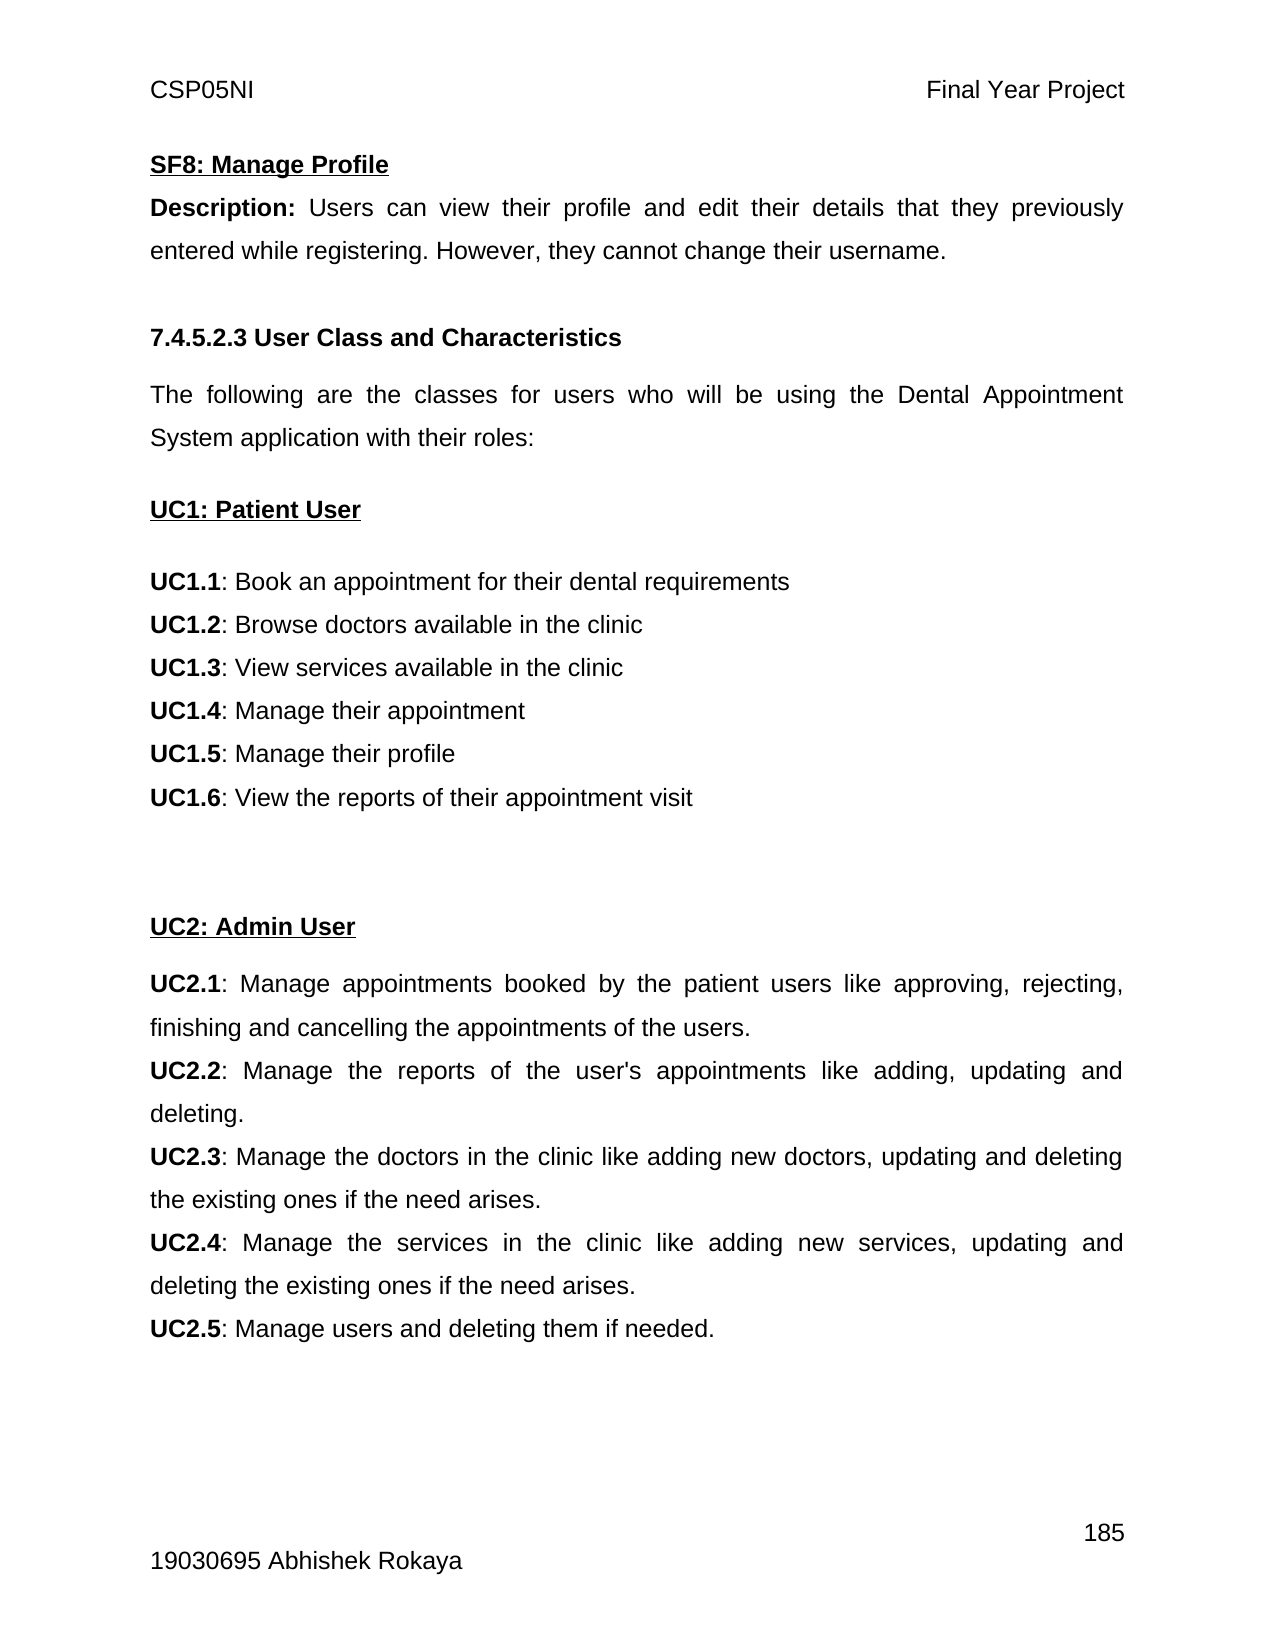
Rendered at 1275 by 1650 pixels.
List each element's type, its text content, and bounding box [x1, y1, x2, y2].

text UC2.2: Manage the reports of the user's appointments like adding, updating and deleting. [150, 1056, 1125, 1127]
text UC1: Patient User [150, 495, 1125, 524]
text UC1.3: View services available in the clinic [150, 653, 1125, 682]
text 7.4.5.2.3 User Class and Characteristics [150, 322, 1125, 351]
text SF8: Manage Profile [150, 150, 1125, 179]
text UC2.3: Manage the doctors in the clinic like adding new doctors, updating and deleting the existing ones if the need arises. [150, 1142, 1125, 1214]
text UC2.4: Manage the services in the clinic like adding new services, updating and deleting the existing ones if the need arises. [150, 1228, 1125, 1300]
text UC2.1: Manage appointments booked by the patient users like approving, rejecting, finishing and cancelling the appointments of the users. [150, 969, 1125, 1041]
text UC2.5: Manage users and deleting them if needed. [150, 1314, 1125, 1343]
text Description: Users can view their profile and edit their details that they previously entered while registering. However, they cannot change their username. [150, 193, 1125, 265]
text The following are the classes for users who will be using the Dental Appointment System application with their roles: [150, 380, 1125, 452]
text UC1.5: Manage their profile [150, 739, 1125, 768]
text UC1.6: View the reports of their appointment visit [150, 782, 1125, 811]
text UC1.4: Manage their appointment [150, 696, 1125, 725]
text UC1.1: Book an appointment for their dental requirements [150, 567, 1125, 596]
text UC1.2: Browse doctors available in the clinic [150, 610, 1125, 639]
text UC2: Admin User [150, 912, 1125, 941]
